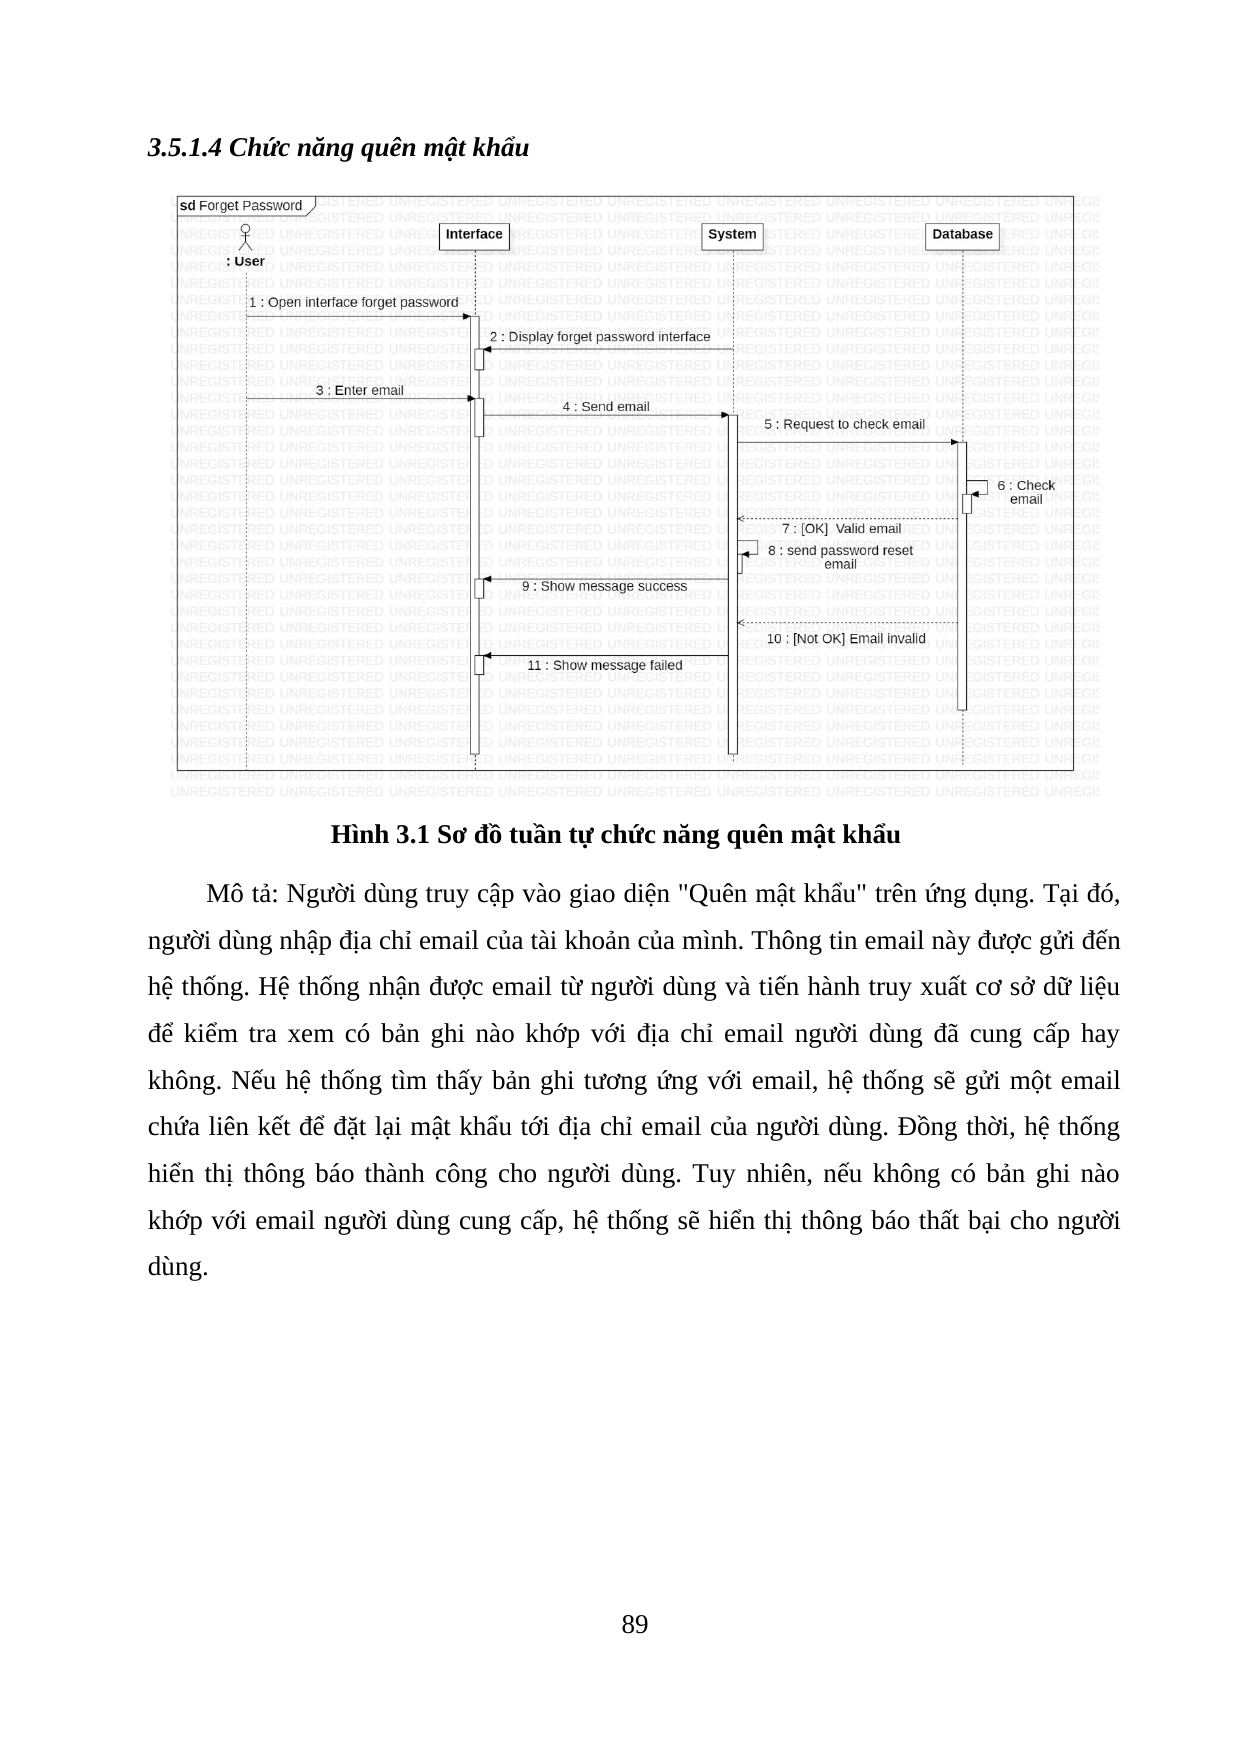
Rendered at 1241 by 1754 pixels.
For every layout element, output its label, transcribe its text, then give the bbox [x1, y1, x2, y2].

text Mô tả: Người dùng truy cập vào giao diện "Quên mật khẩu" trên ứng dụng. Tại đó, người dùng nhập địa chỉ email của tài khoản của mình. Thông tin email này được gửi đến hệ thống. Hệ thống nhận được email từ người dùng và tiến hành truy xuất cơ sở dữ liệu để kiểm tra xem có bản ghi nào khớp với địa chỉ email người dùng đã cung cấp hay không. Nếu hệ thống tìm thấy bản ghi tương ứng với email, hệ thống sẽ gửi một email chứa liên kết để đặt lại mật khẩu tới địa chỉ email của người dùng. Đồng thời, hệ thống hiển thị thông báo thành công cho người dùng. Tuy nhiên, nếu không có bản ghi nào khớp với email người dùng cung cấp, hệ thống sẽ hiển thị thông báo thất bại cho người dùng. [148, 877, 1122, 1282]
picture [170, 189, 1100, 797]
text Sơ đồ tuần tự chức năng quên mật khẩu [148, 818, 1122, 849]
text Chức năng quên mật khẩu [148, 131, 1122, 162]
